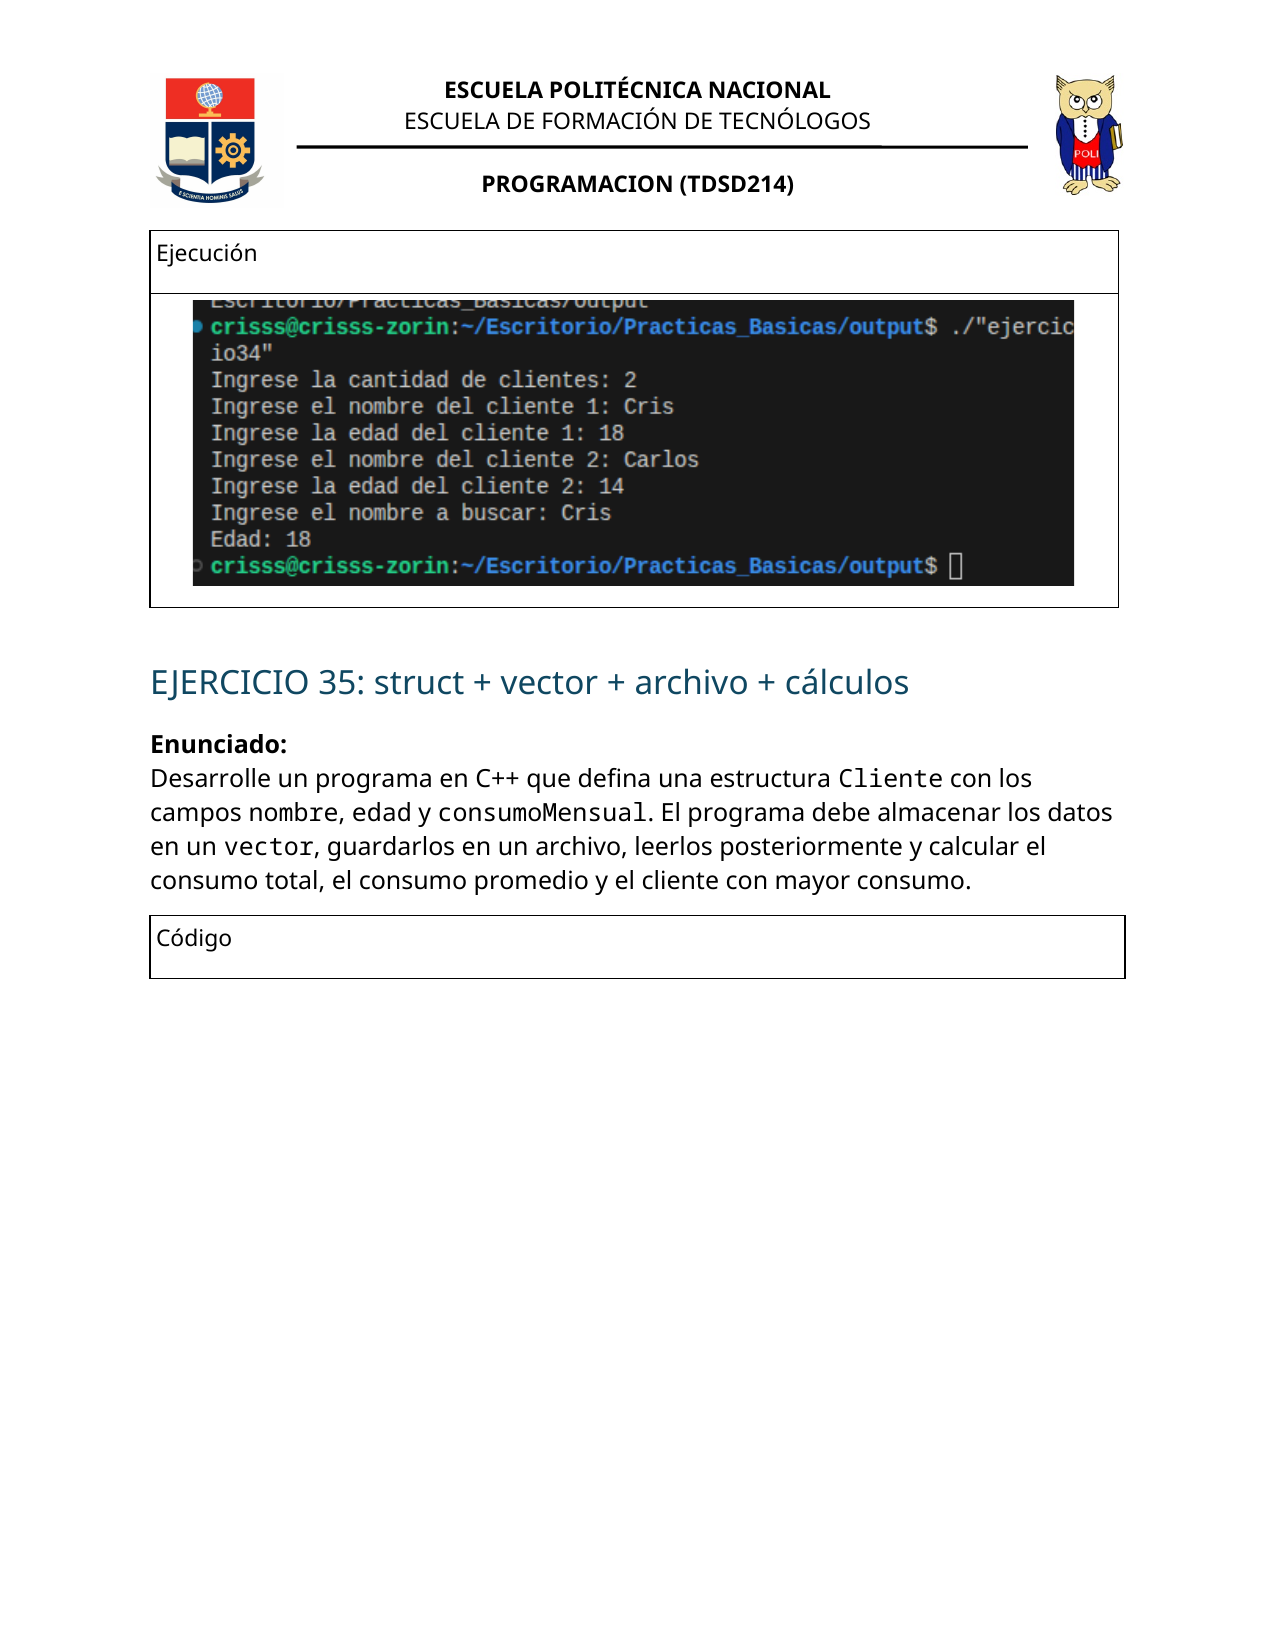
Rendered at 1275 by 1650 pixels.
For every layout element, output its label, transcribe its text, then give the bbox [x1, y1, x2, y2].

text Enunciado: Desarrolle un programa en C++ que defina una estructura Cliente con los campos nombre, edad y consumoMensual. El programa debe almacenar los datos en un vector, guardarlos en un archivo, leerlos posteriormente y calcular el consumo total, el consumo promedio y el cliente con mayor consumo. [150, 726, 1125, 897]
table_cell [151, 294, 1118, 607]
table_header Código [151, 916, 1124, 978]
picture [149, 73, 284, 208]
table_cell Ejecución [151, 231, 1118, 292]
picture [192, 300, 1075, 586]
picture [1054, 73, 1124, 196]
subtitle EJERCICIO 35: struct + vector + archivo + cálculos [150, 658, 1125, 704]
